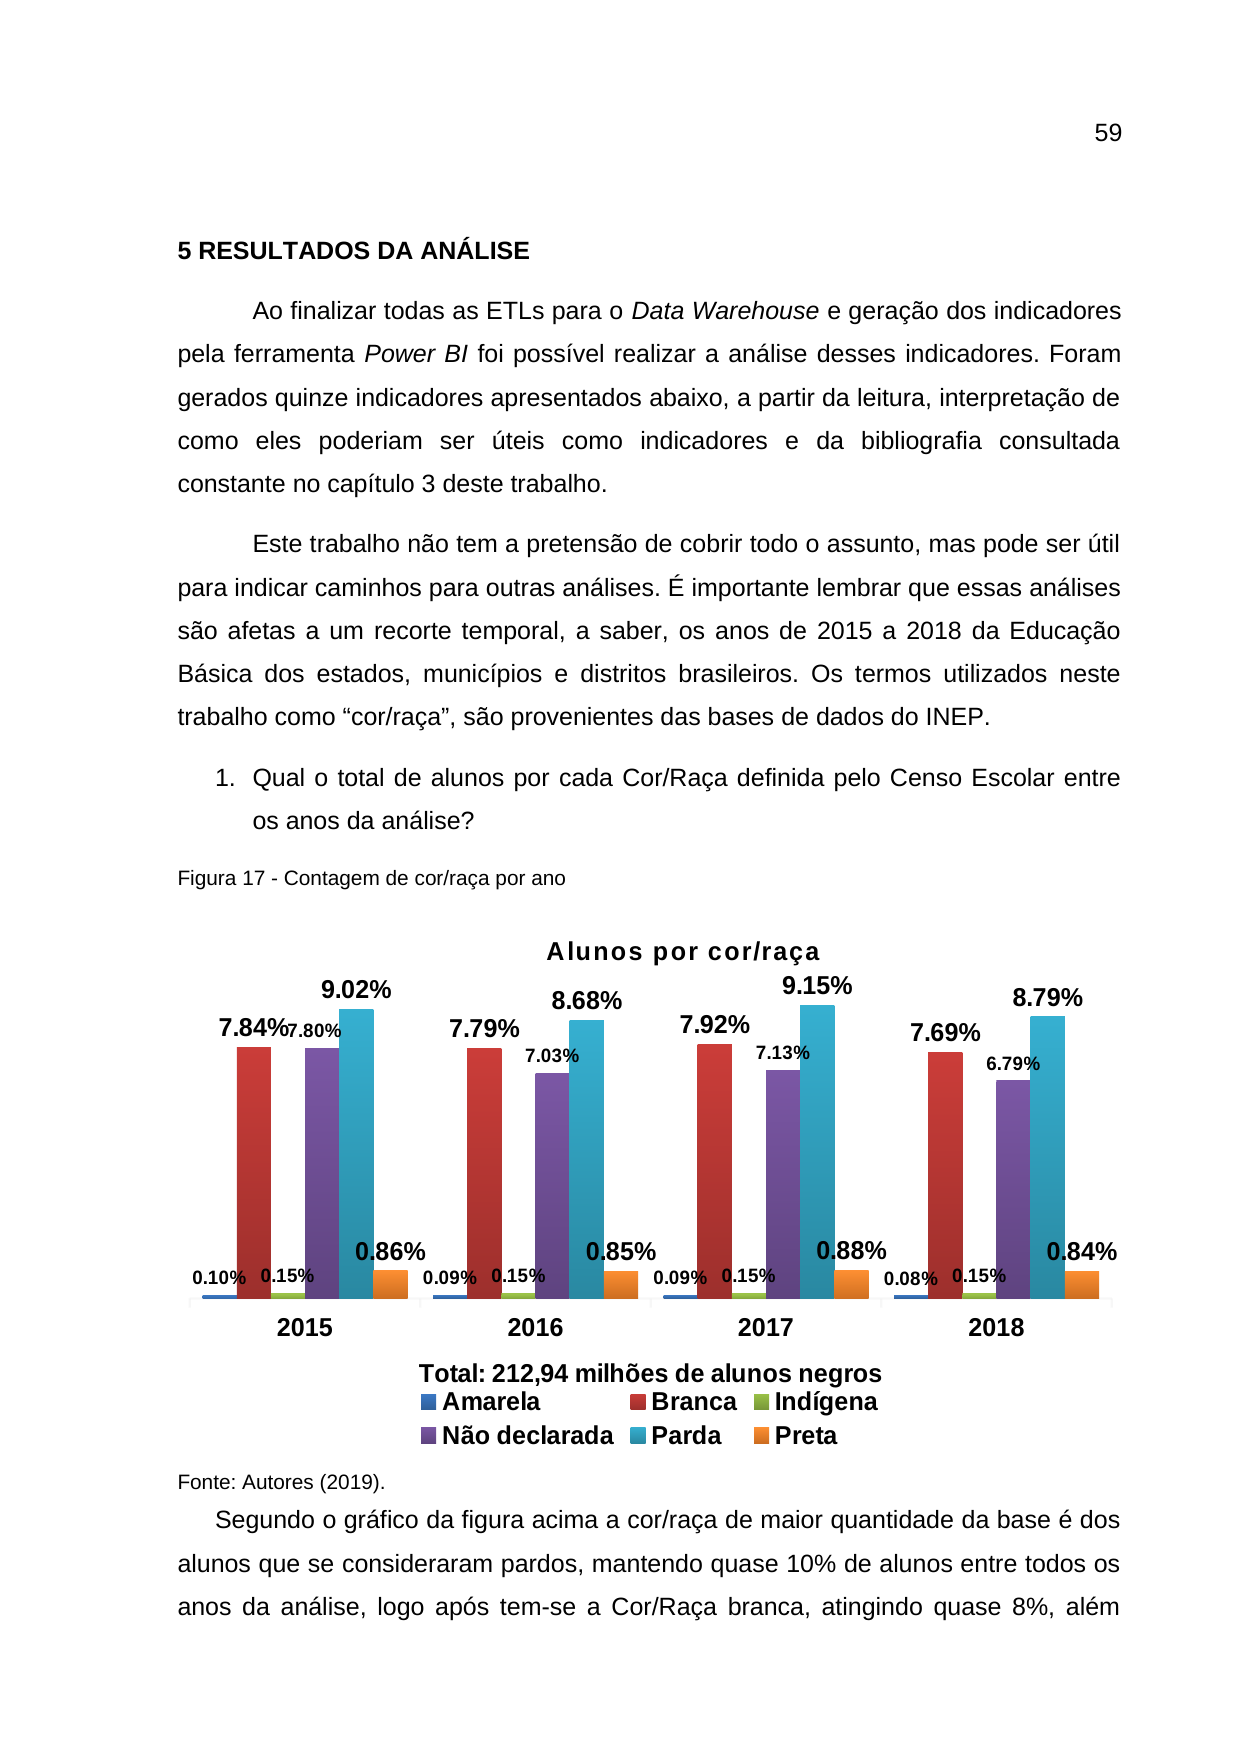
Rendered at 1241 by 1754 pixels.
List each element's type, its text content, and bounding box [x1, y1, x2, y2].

text Fonte: Autores (2019). [177, 1469, 1122, 1493]
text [177, 1506, 1122, 1621]
text Figura 17 - Contagem de cor/raça por ano [177, 866, 1122, 890]
text Este trabalho não tem a pretensão de cobrir todo o assunto, mas pode ser útil para indicar caminhos para outras análises. É importante lembrar que essas análises são afetas a um recorte temporal, a saber, os anos de 2015 a 2018 da Educação Básica dos estados, municípios e distritos brasileiros. Os termos utilizados neste trabalho como “cor/raça”, são provenientes das bases de dados do INEP. [177, 529, 1122, 731]
text Ao finalizar todas as ETLs para o Data Warehouse e geração dos indicadores pela ferramenta Power BI foi possível realizar a análise desses indicadores. Foram gerados quinze indicadores apresentados abaixo, a partir da leitura, interpretação de como eles poderiam ser úteis como indicadores e da bibliografia consultada constante no capítulo 3 deste trabalho. [177, 296, 1122, 497]
subtitle 5 RESULTADOS DA ANÁLISE [177, 236, 1122, 264]
list Qual o total de alunos por cada Cor/Raça definida pelo Censo Escolar entre os anos da análise? [215, 762, 1122, 834]
